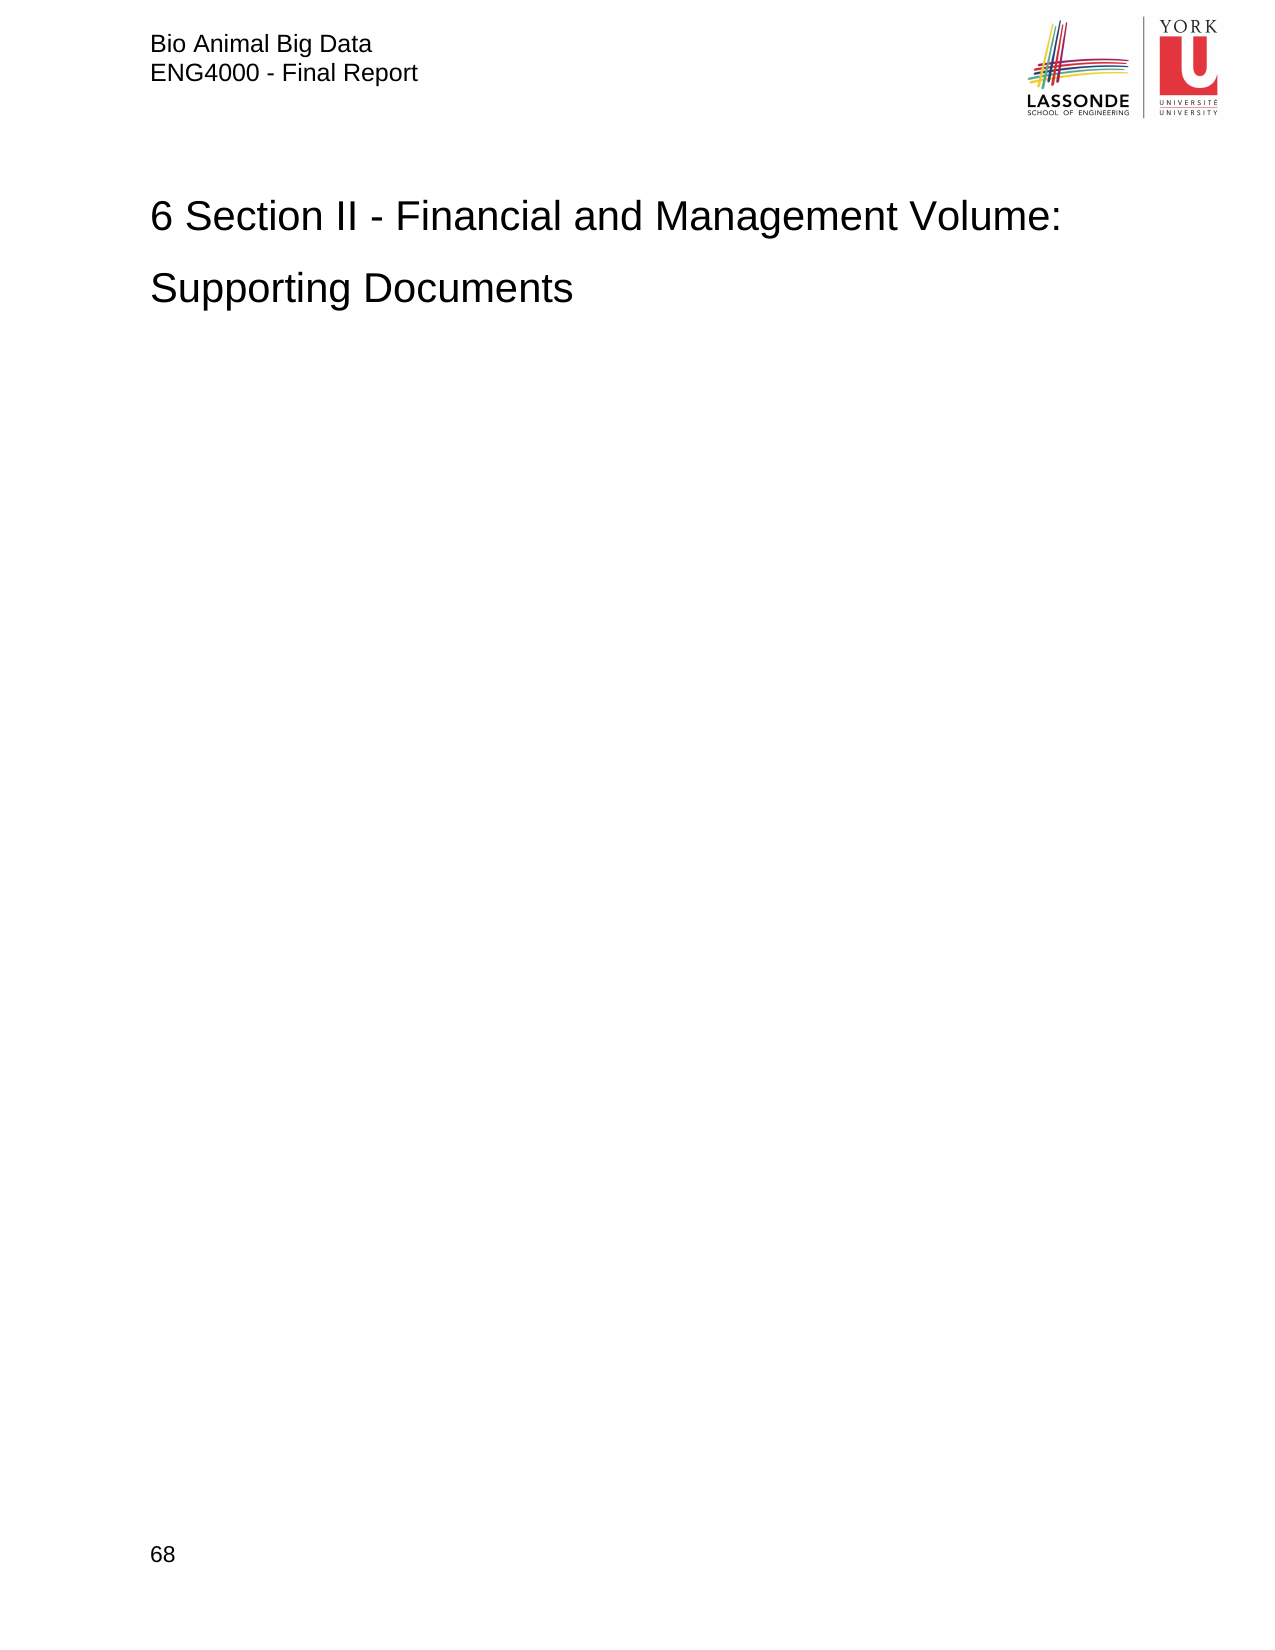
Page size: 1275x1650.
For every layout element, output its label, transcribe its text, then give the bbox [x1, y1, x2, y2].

picture [1025, 12, 1228, 122]
subtitle 6 Section II - Financial and Management Volume: Supporting Documents [150, 192, 1125, 311]
